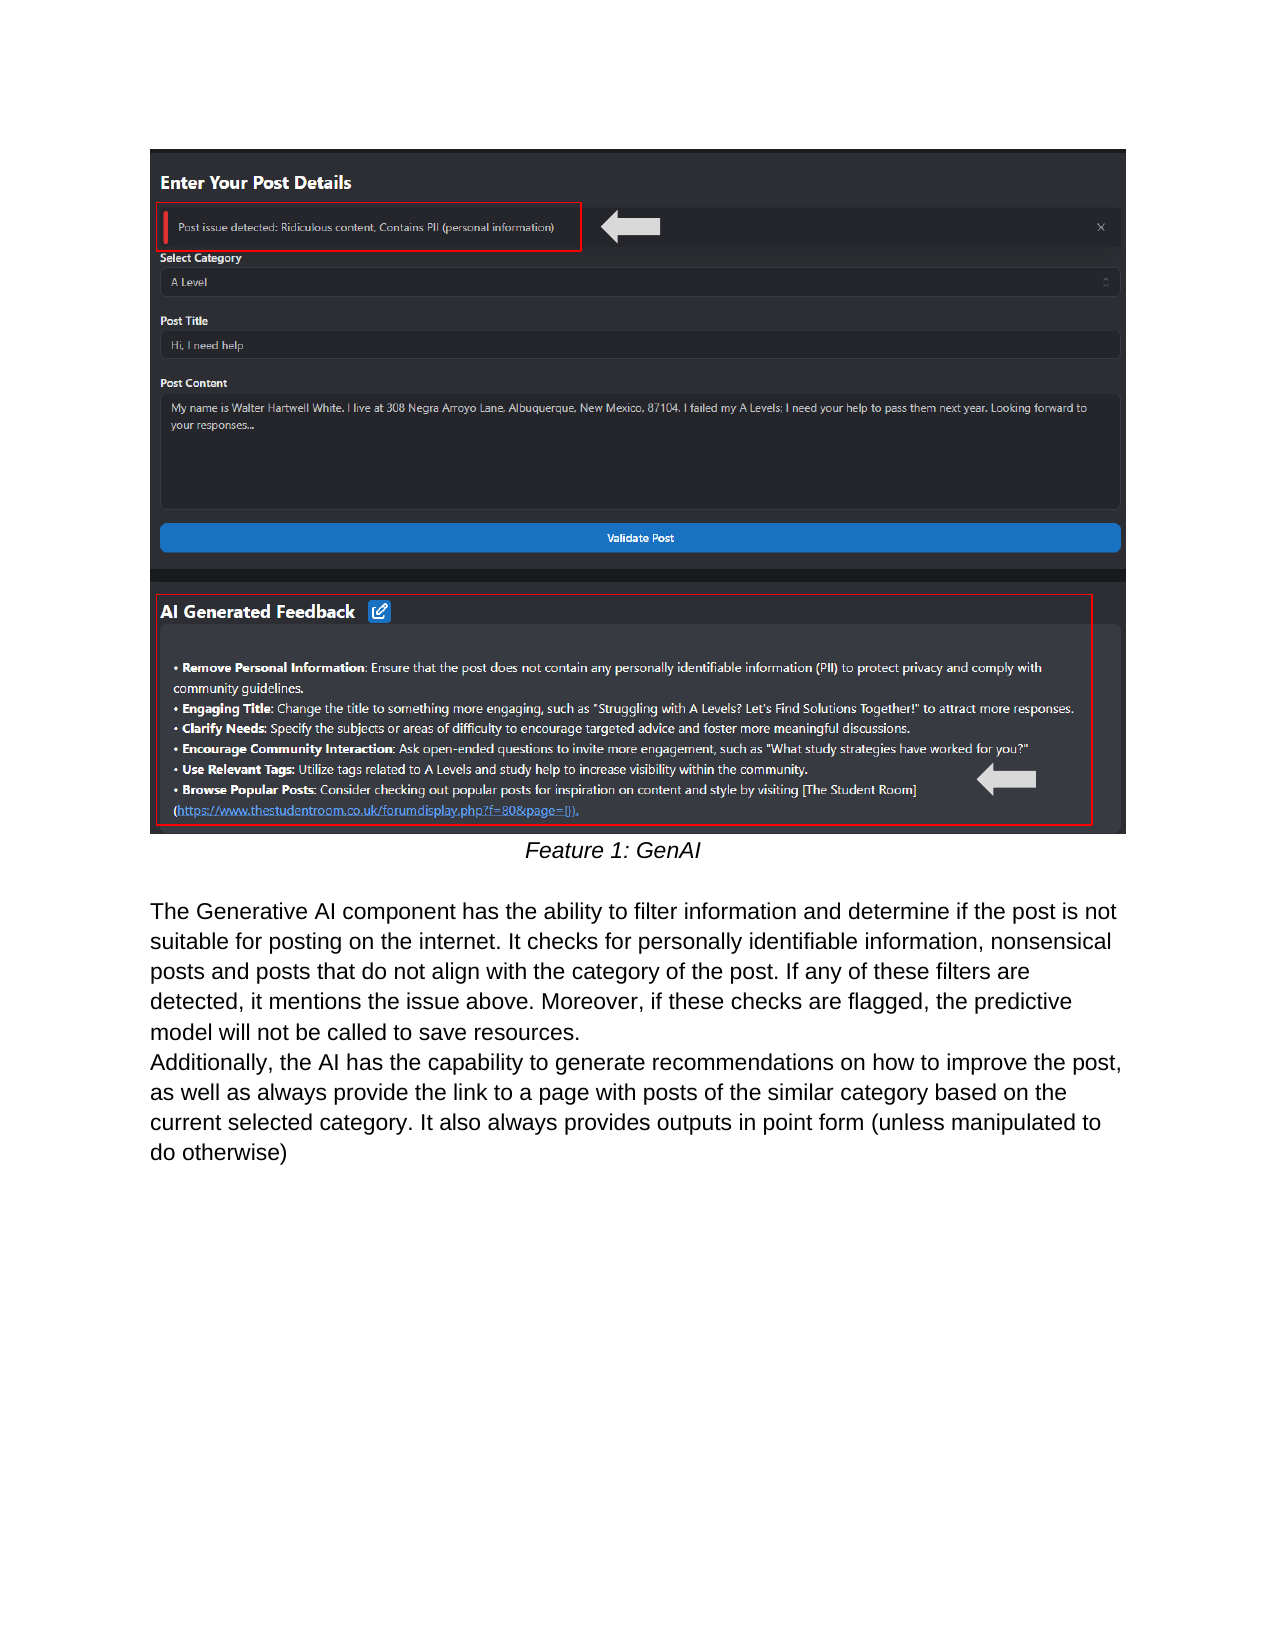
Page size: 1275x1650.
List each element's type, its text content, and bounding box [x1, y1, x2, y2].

picture [150, 149, 1126, 834]
text The Generative AI component has the ability to filter information and determine if the post is not suitable for posting on the internet. It checks for personally identifiable information, nonsensical posts and posts that do not align with the category of the post. If any of these filters are detected, it mentions the issue above. Moreover, if these checks are flagged, the predictive model will not be called to save resources. [150, 898, 1125, 1045]
text Feature 1: GenAI [150, 837, 1125, 864]
text Additionally, the AI has the capability to generate recommendations on how to improve the post, as well as always provide the link to a page with posts of the similar category based on the current selected category. It also always provides outputs in point form (unless manipulated to do otherwise) [150, 1049, 1125, 1166]
